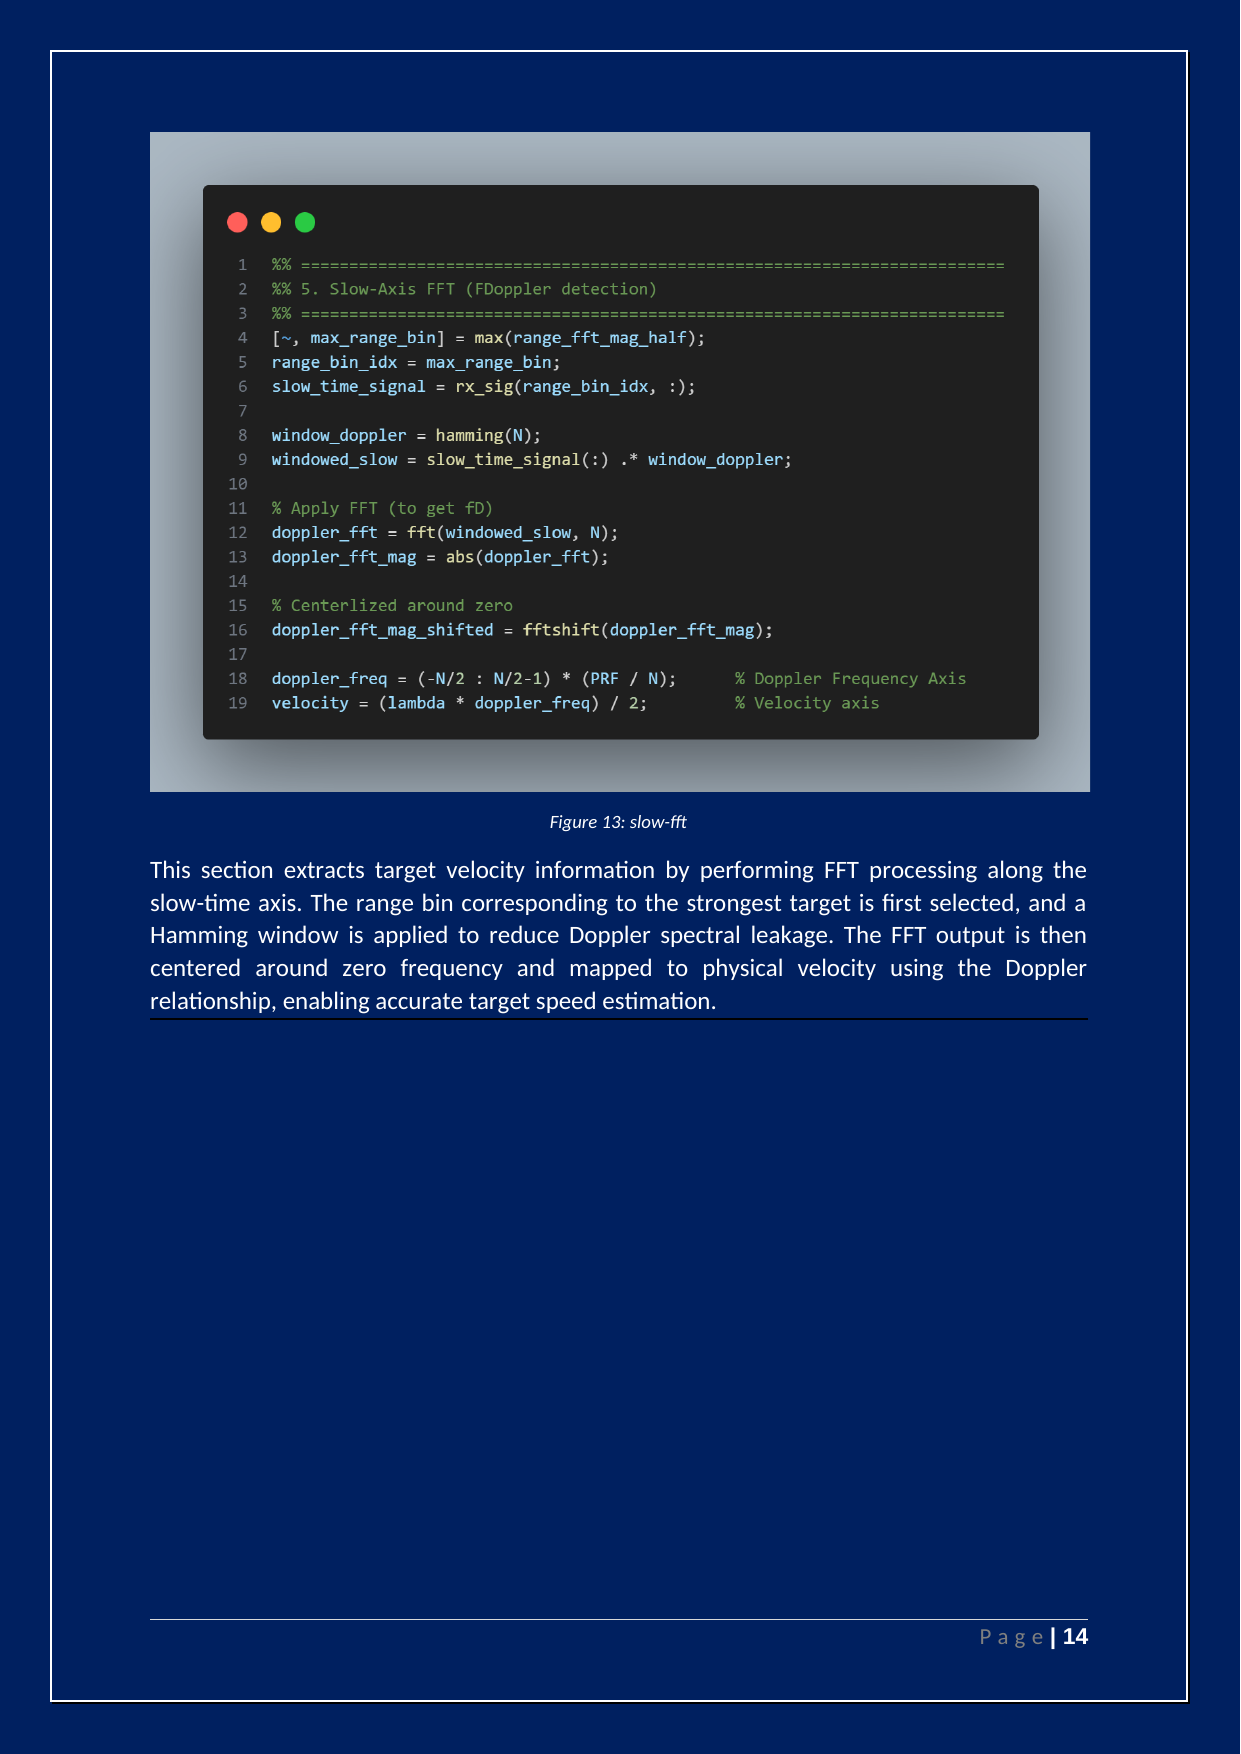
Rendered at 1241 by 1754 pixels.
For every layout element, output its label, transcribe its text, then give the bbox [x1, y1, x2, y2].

text Figure 13: slow-fft [150, 810, 1088, 833]
text This section extracts target velocity information by performing FFT processing along the slow-time axis. The range bin corresponding to the strongest target is first selected, and a Hamming window is applied to reduce Doppler spectral leakage. The FFT output is then centered around zero frequency and mapped to physical velocity using the Doppler relationship, enabling accurate target speed estimation. [150, 854, 1088, 1018]
picture [150, 132, 1091, 792]
